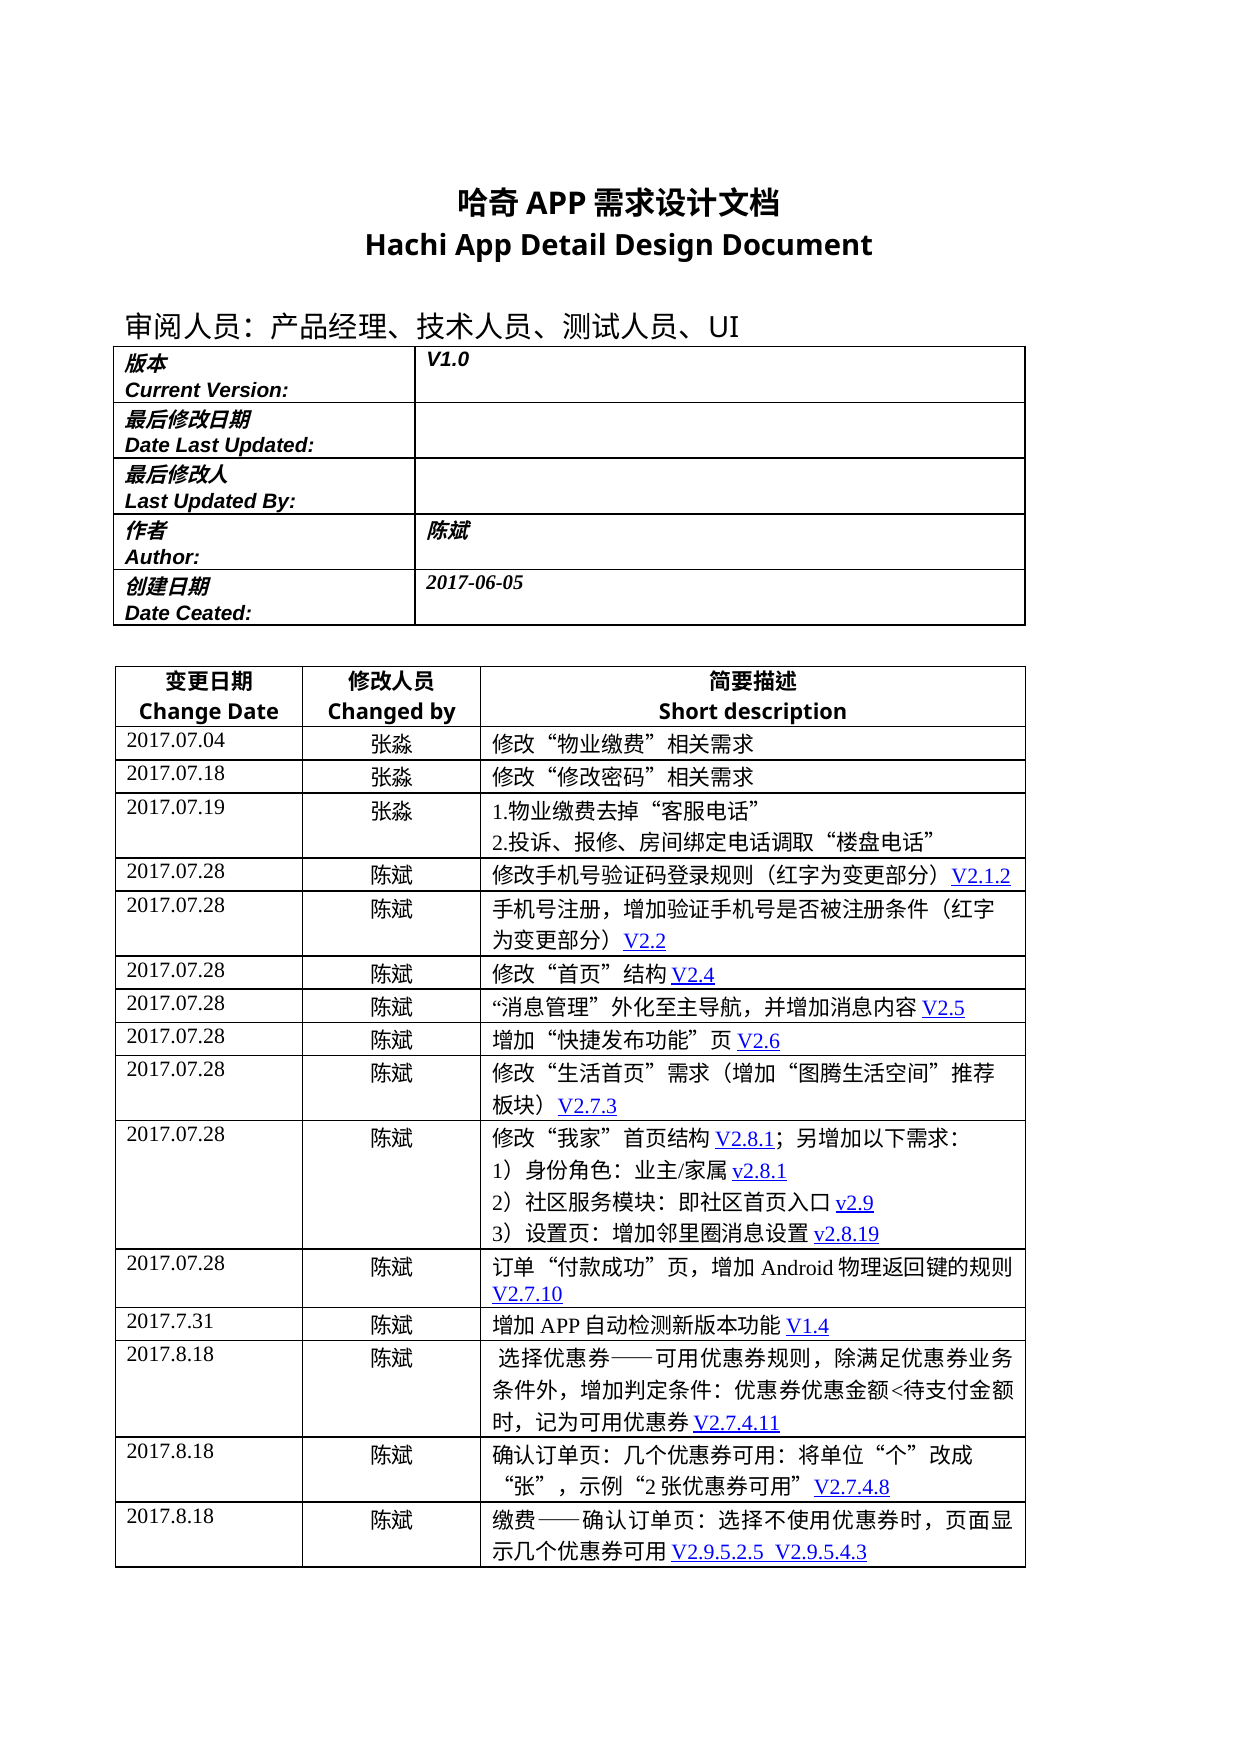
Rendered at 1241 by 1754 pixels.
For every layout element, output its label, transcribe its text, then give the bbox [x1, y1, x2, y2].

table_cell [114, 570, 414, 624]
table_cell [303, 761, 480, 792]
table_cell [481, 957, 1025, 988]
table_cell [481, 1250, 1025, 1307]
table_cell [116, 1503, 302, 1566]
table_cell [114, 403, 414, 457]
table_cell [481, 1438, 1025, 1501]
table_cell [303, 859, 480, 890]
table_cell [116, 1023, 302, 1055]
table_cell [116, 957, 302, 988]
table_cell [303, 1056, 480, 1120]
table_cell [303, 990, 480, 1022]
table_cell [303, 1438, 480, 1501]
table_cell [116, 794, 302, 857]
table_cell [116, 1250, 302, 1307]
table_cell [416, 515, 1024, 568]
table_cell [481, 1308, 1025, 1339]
text 审阅人员：产品经理、技术人员、测试人员、UI [124, 303, 1113, 346]
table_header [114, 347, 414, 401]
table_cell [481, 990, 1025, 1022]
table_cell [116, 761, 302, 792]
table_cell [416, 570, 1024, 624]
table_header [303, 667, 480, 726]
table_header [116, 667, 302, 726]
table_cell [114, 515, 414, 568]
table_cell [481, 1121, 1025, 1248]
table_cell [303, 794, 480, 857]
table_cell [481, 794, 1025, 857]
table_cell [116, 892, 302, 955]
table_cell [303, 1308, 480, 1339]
text 哈奇APP需求设计文档 [124, 178, 1113, 224]
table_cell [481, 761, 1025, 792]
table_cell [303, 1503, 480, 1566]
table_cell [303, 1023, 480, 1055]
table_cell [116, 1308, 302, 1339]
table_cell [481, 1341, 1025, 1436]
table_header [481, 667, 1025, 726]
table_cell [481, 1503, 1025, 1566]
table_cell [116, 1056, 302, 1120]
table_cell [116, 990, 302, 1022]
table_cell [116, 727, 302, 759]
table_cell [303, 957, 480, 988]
text Hachi App Detail Design Document [124, 224, 1113, 263]
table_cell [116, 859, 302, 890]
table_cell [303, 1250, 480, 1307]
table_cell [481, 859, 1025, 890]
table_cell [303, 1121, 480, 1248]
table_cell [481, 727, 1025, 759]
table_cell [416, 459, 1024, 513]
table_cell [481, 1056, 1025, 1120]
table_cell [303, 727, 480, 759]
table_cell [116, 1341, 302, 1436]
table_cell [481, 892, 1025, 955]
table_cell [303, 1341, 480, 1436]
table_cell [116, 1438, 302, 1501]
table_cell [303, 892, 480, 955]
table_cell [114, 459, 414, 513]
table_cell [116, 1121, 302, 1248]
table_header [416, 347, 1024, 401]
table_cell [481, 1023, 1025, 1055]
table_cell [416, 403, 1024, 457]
